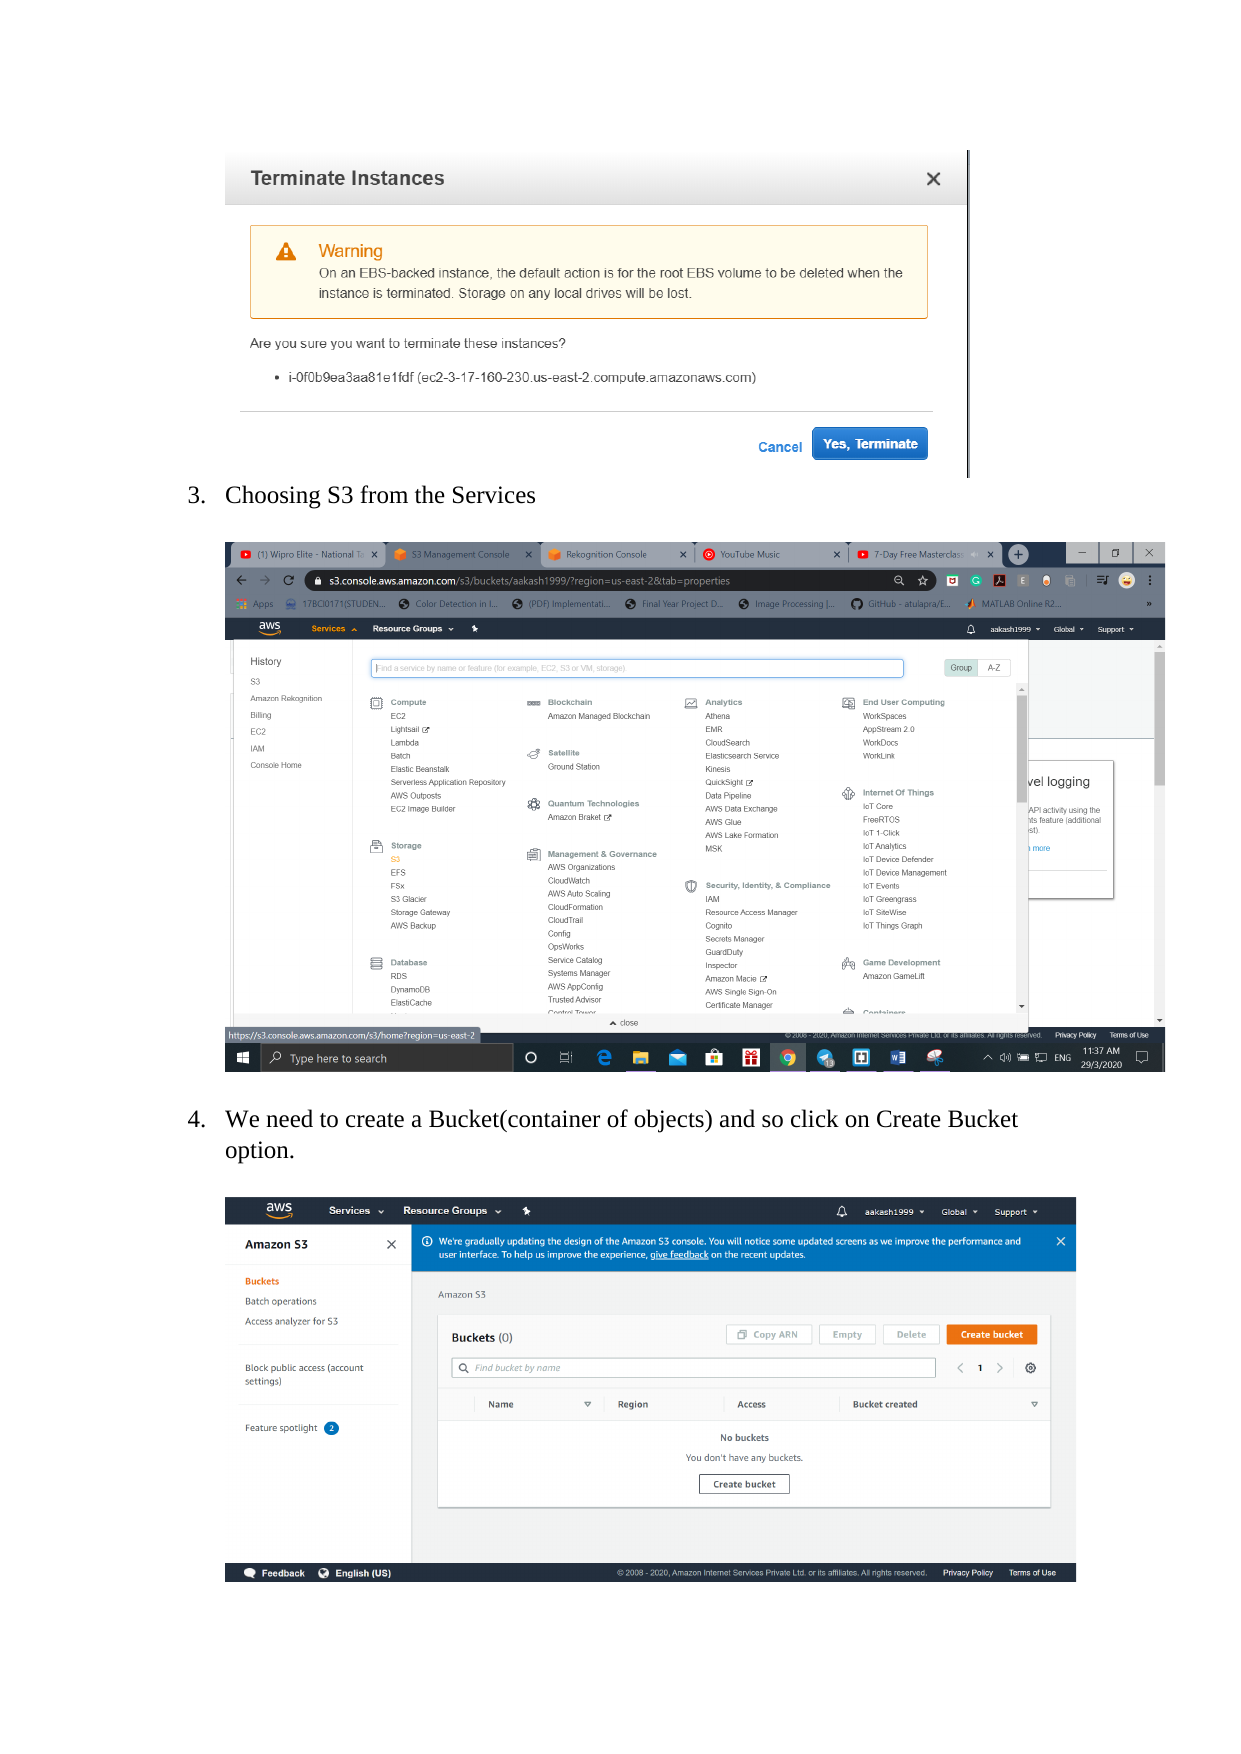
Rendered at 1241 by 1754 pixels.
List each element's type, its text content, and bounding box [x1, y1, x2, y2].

list We need to create a Bucket(container of objects) and so click on Create Bucket option. [187, 1104, 1090, 1164]
picture [225, 1197, 1077, 1582]
picture [225, 150, 970, 478]
picture [225, 542, 1166, 1072]
list Choosing S3 from the Services [187, 480, 1090, 509]
